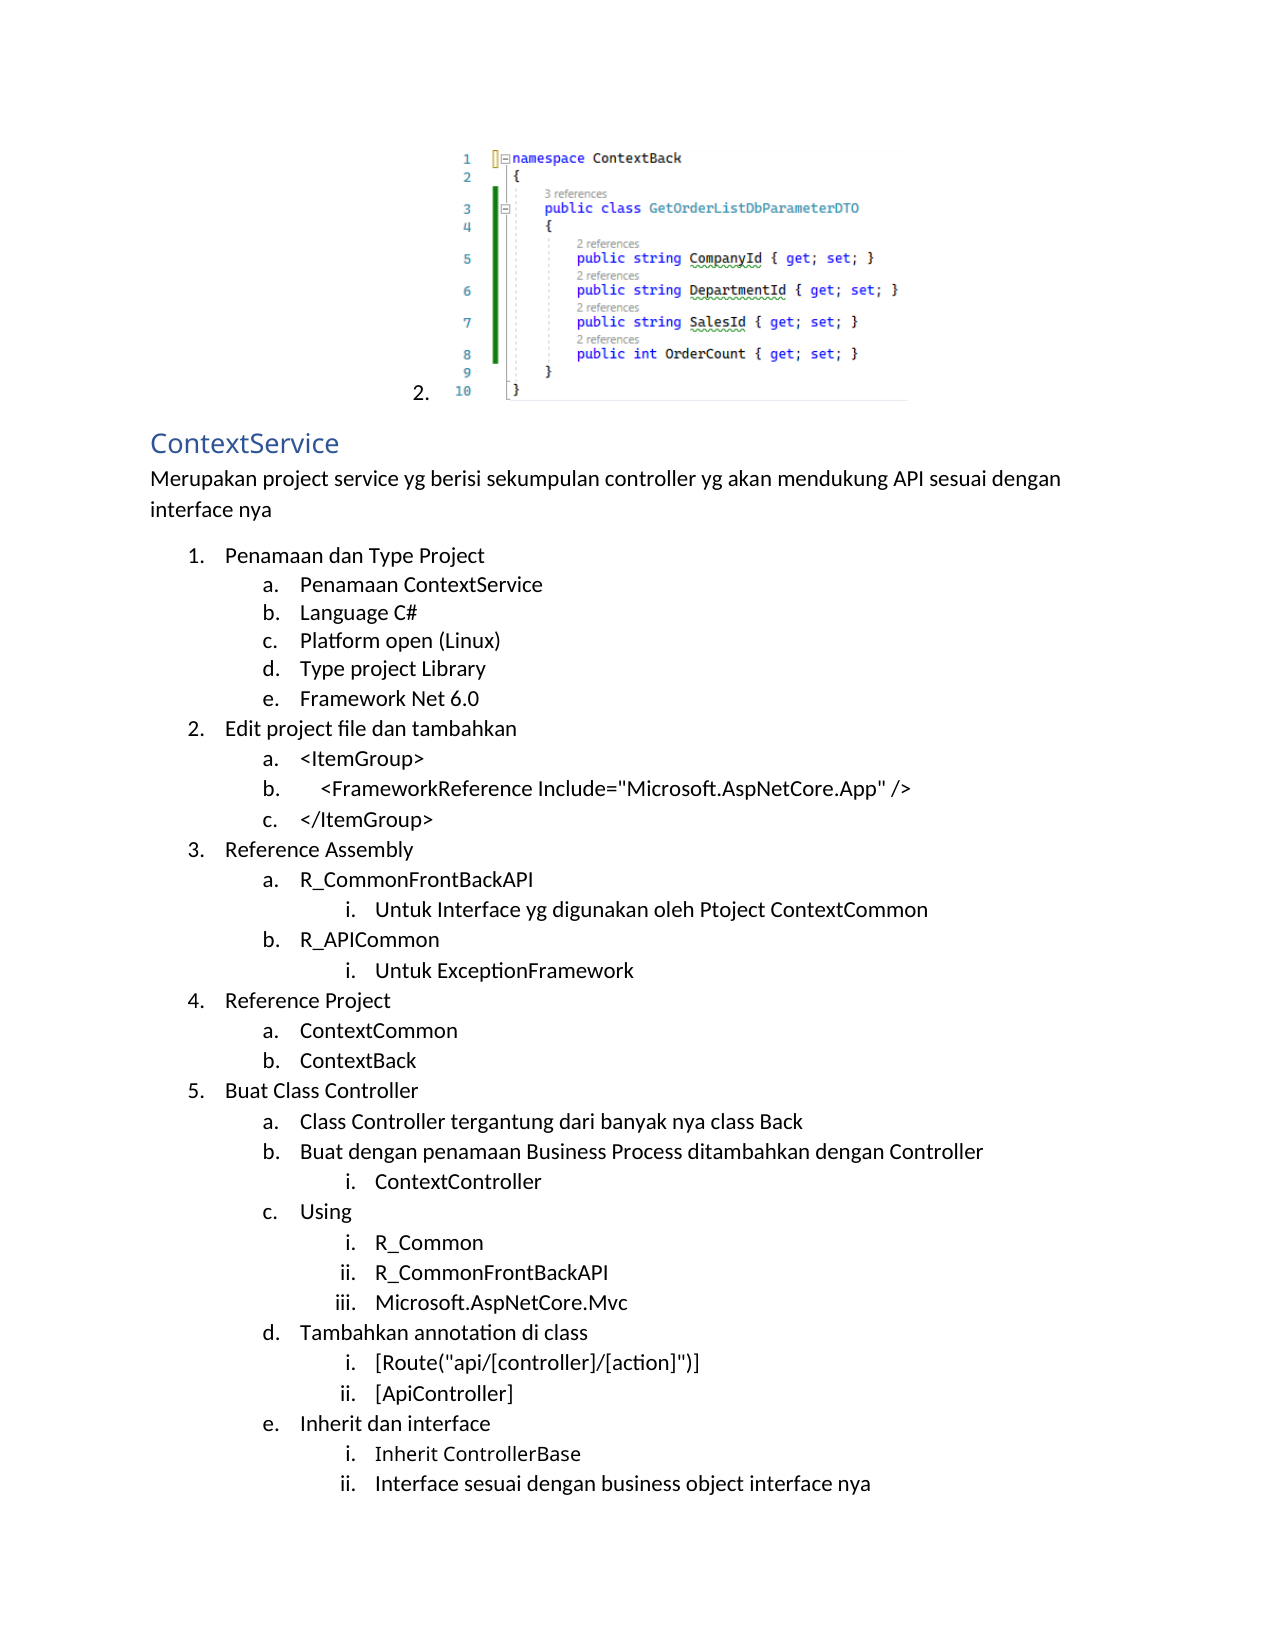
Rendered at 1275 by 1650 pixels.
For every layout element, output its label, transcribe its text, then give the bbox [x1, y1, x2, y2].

list Reference Project [187, 986, 1125, 1014]
list Class Controller tergantung dari banyak nya class Back [262, 1107, 1125, 1135]
list Penamaan ContextService [262, 570, 1125, 598]
list [ApiController] [356, 1379, 1125, 1407]
list <ItemGroup> [262, 744, 1125, 772]
list ContextCommon [262, 1016, 1125, 1044]
list Framework Net 6.0 [262, 684, 1125, 712]
list [Route("api/[controller]/[action]")] [356, 1348, 1125, 1377]
picture [450, 150, 908, 401]
list <FrameworkReference Include="Microsoft.AspNetCore.App" /> [262, 774, 1125, 803]
text Merupakan project service yg berisi sekumpulan controller yg akan mendukung API sesuai dengan interface nya [150, 464, 1125, 523]
list Microsoft.AspNetCore.Mvc [356, 1288, 1125, 1316]
subtitle ContextService [150, 425, 1125, 462]
list Edit project file dan tambahkan [187, 714, 1125, 742]
list Interface sesuai dengan business object interface nya [356, 1469, 1125, 1497]
list Platform open (Linux) [262, 626, 1125, 654]
list Using [262, 1197, 1125, 1226]
list Type project Library [262, 654, 1125, 682]
list Penamaan dan Type Project [187, 542, 1125, 570]
list Inherit dan interface [262, 1409, 1125, 1437]
list R_CommonFrontBackAPI [262, 865, 1125, 893]
list </ItemGroup> [262, 805, 1125, 833]
list Inherit ControllerBase [356, 1439, 1125, 1467]
list Reference Assembly [187, 835, 1125, 863]
list Buat Class Controller [187, 1077, 1125, 1105]
list ContextBack [262, 1046, 1125, 1074]
list Buat dengan penamaan Business Process ditambahkan dengan Controller [262, 1137, 1125, 1165]
list ContextController [356, 1167, 1125, 1195]
list Untuk ExceptionFramework [356, 956, 1125, 984]
list Untuk Interface yg digunakan oleh Ptoject ContextCommon [356, 895, 1125, 923]
list R_APICommon [262, 926, 1125, 954]
list R_Common [356, 1228, 1125, 1256]
list Language C# [262, 598, 1125, 626]
list Tambahkan annotation di class [262, 1318, 1125, 1346]
list R_CommonFrontBackAPI [356, 1258, 1125, 1286]
